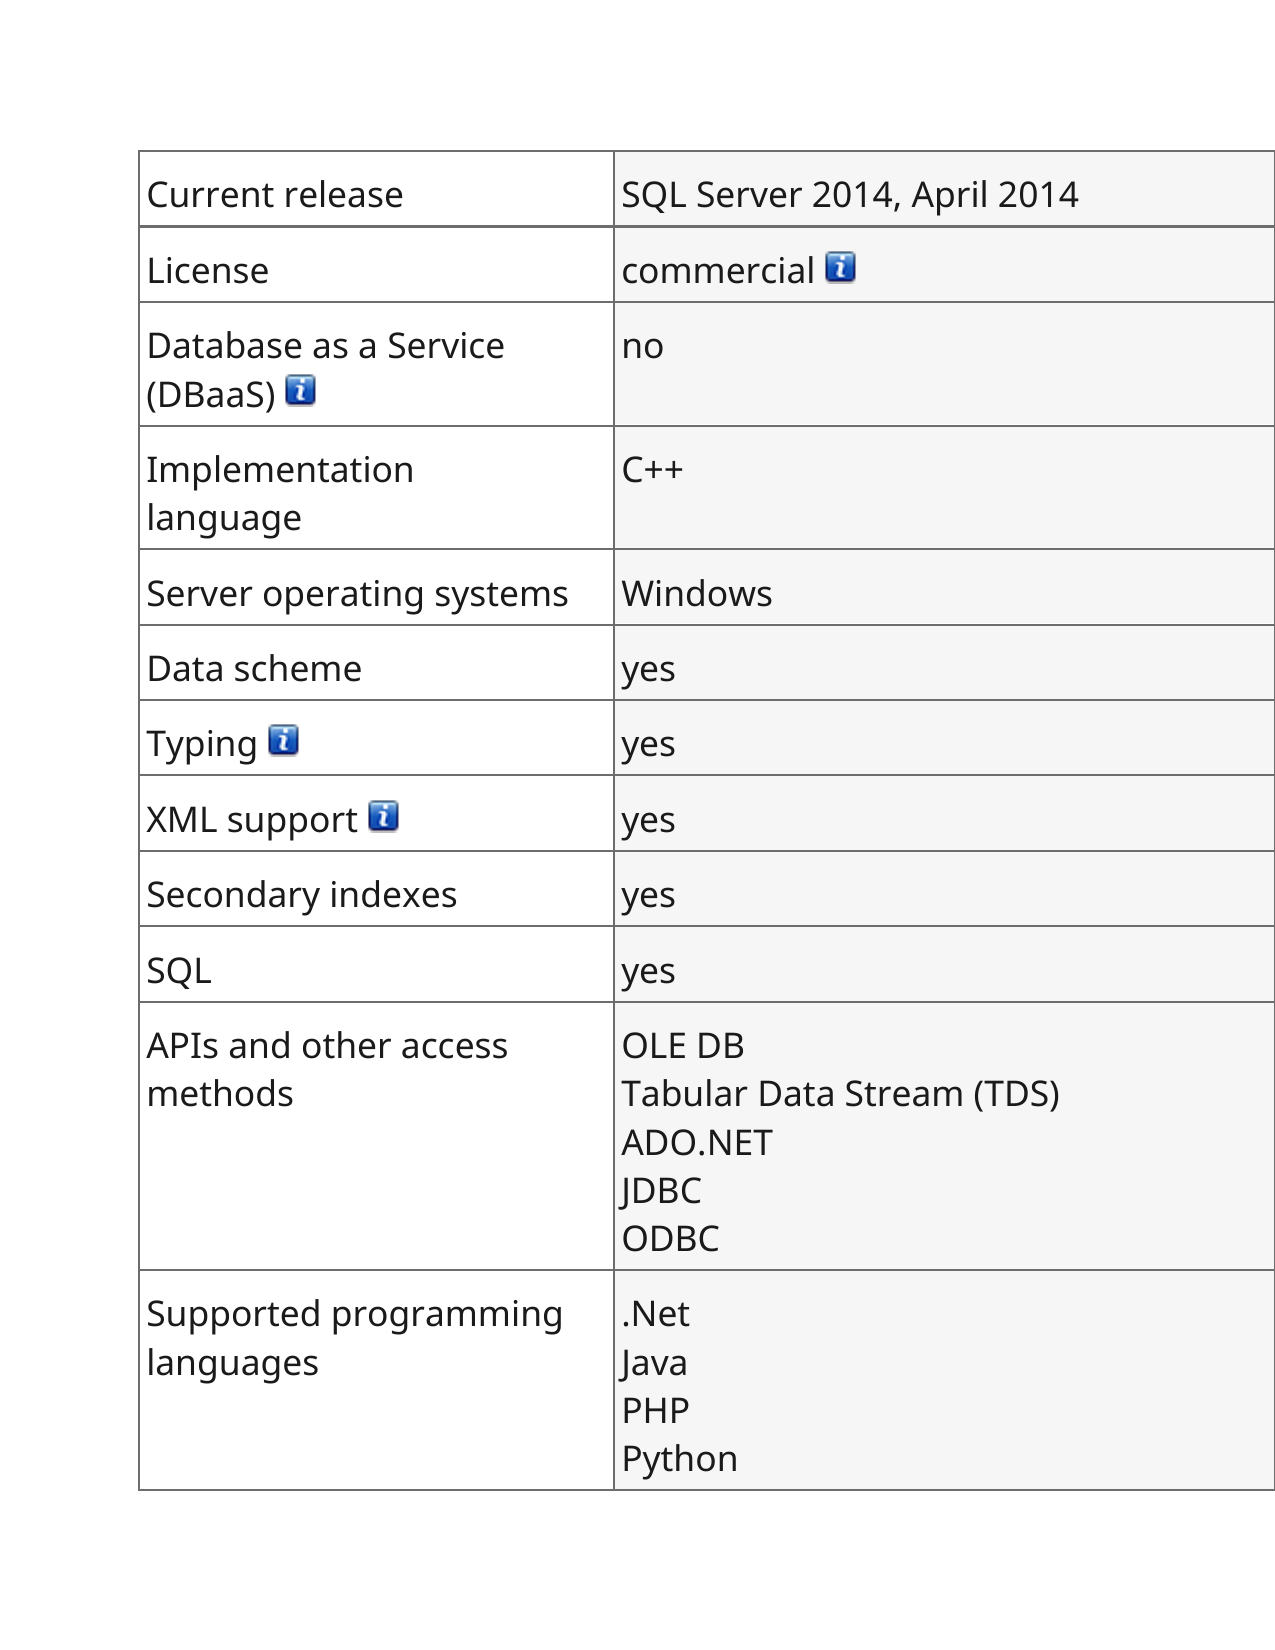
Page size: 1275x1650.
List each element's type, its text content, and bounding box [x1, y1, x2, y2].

table_cell License [140, 228, 613, 301]
table_cell Database as a Service (DBaaS) [140, 303, 613, 424]
table_cell SQL Server 2014, April 2014 [615, 152, 1274, 225]
table_cell OLE DB Tabular Data Stream (TDS) ADO.NET JDBC ODBC [615, 1003, 1274, 1269]
picture [367, 799, 401, 833]
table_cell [615, 1271, 1274, 1489]
table_cell commercial [615, 228, 1274, 301]
table_cell C++ [615, 427, 1274, 548]
table_cell Implementation language [140, 427, 613, 548]
table_cell Windows [615, 550, 1274, 623]
table_cell SQL [140, 927, 613, 1001]
table_cell yes [615, 927, 1274, 1001]
table_cell Current release [140, 152, 613, 225]
picture [284, 373, 318, 407]
table_cell XML support [140, 776, 613, 850]
picture [267, 723, 301, 757]
table_cell yes [615, 701, 1274, 774]
table_cell Secondary indexes [140, 852, 613, 925]
table_cell Data scheme [140, 626, 613, 699]
table_cell APIs and other access methods [140, 1003, 613, 1269]
table_cell yes [615, 852, 1274, 925]
picture [824, 250, 858, 284]
table_cell yes [615, 776, 1274, 850]
table_cell Typing [140, 701, 613, 774]
table_cell no [615, 303, 1274, 424]
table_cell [140, 1271, 613, 1489]
table_cell Server operating systems [140, 550, 613, 623]
table_cell yes [615, 626, 1274, 699]
